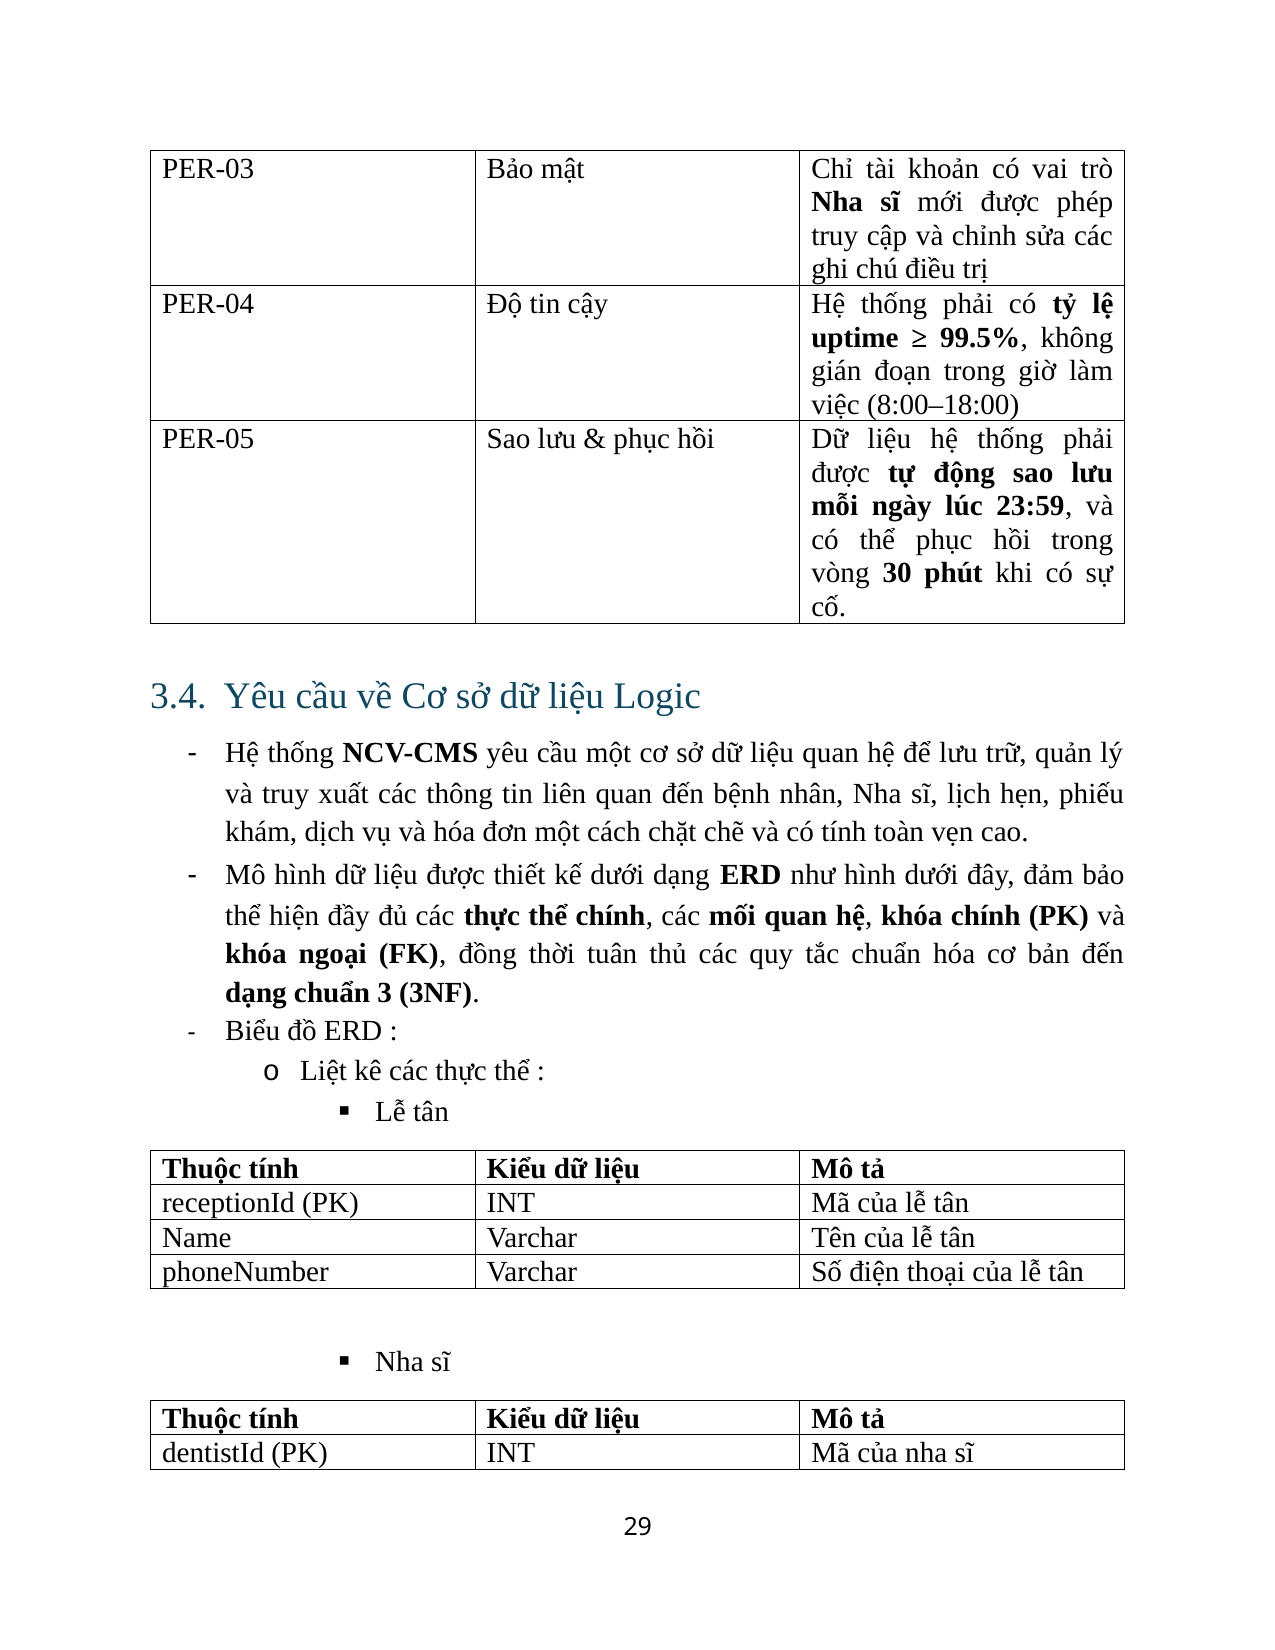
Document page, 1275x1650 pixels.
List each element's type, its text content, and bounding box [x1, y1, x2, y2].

table_header Thuộc tính [151, 1151, 475, 1184]
table_cell PER-04 [151, 286, 475, 420]
table_cell receptionId (PK) [151, 1185, 475, 1219]
table_cell Mã của lễ tân [800, 1185, 1124, 1219]
table_cell Hệ thống phải có tỷ lệ uptime ≥ 99.5%, không gián đoạn trong giờ làm việc (8:00–18:00) [800, 286, 1124, 420]
table_cell INT [476, 1435, 799, 1469]
table_cell phoneNumber [151, 1255, 475, 1288]
table_cell INT [476, 1185, 799, 1219]
table_header Mô tả [800, 1151, 1124, 1184]
table_header Thuộc tính [151, 1401, 475, 1434]
table_cell Tên của lễ tân [800, 1220, 1124, 1253]
list Biểu đồ ERD : [187, 1013, 1125, 1048]
table_cell dentistId (PK) [151, 1435, 475, 1469]
table_cell Varchar [476, 1255, 799, 1288]
table_header Kiểu dữ liệu [476, 1401, 799, 1434]
list Hệ thống NCV-CMS yêu cầu một cơ sở dữ liệu quan hệ để lưu trữ, quản lý và truy xuất các thông tin liên quan đến bệnh nhân, Nha sĩ, lịch hẹn, phiếu khám, dịch vụ và hóa đơn một cách chặt chẽ và có tính toàn vẹn cao. [187, 731, 1125, 848]
table_cell Dữ liệu hệ thống phải được tự động sao lưu mỗi ngày lúc 23:59, và có thể phục hồi trong vòng 30 phút khi có sự cố. [800, 421, 1124, 623]
table_cell Độ tin cậy [476, 286, 799, 420]
table_header Kiểu dữ liệu [476, 1151, 799, 1184]
table_cell PER-03 [151, 151, 475, 285]
list Mô hình dữ liệu được thiết kế dưới dạng ERD như hình dưới đây, đảm bảo thể hiện đầy đủ các thực thể chính, các mối quan hệ, khóa chính (PK) và khóa ngoại (FK), đồng thời tuân thủ các quy tắc chuẩn hóa cơ bản đến dạng chuẩn 3 (3NF). [187, 853, 1125, 1008]
table_cell Mã của nha sĩ [800, 1435, 1124, 1469]
table_cell Varchar [476, 1220, 799, 1253]
list Nha sĩ [337, 1344, 1125, 1378]
subtitle 3.4. Yêu cầu về Cơ sở dữ liệu Logic [150, 673, 1125, 717]
list Liệt kê các thực thể : [262, 1053, 1125, 1089]
table_cell Chỉ tài khoản có vai trò Nha sĩ mới được phép truy cập và chỉnh sửa các ghi chú điều trị [800, 151, 1124, 285]
table_cell Name [151, 1220, 475, 1253]
table_cell Số điện thoại của lễ tân [800, 1255, 1124, 1288]
table_cell PER-05 [151, 421, 475, 623]
table_cell Bảo mật [476, 151, 799, 285]
table_header Mô tả [800, 1401, 1124, 1434]
table_cell Sao lưu & phục hồi [476, 421, 799, 623]
list Lễ tân [337, 1094, 1125, 1128]
